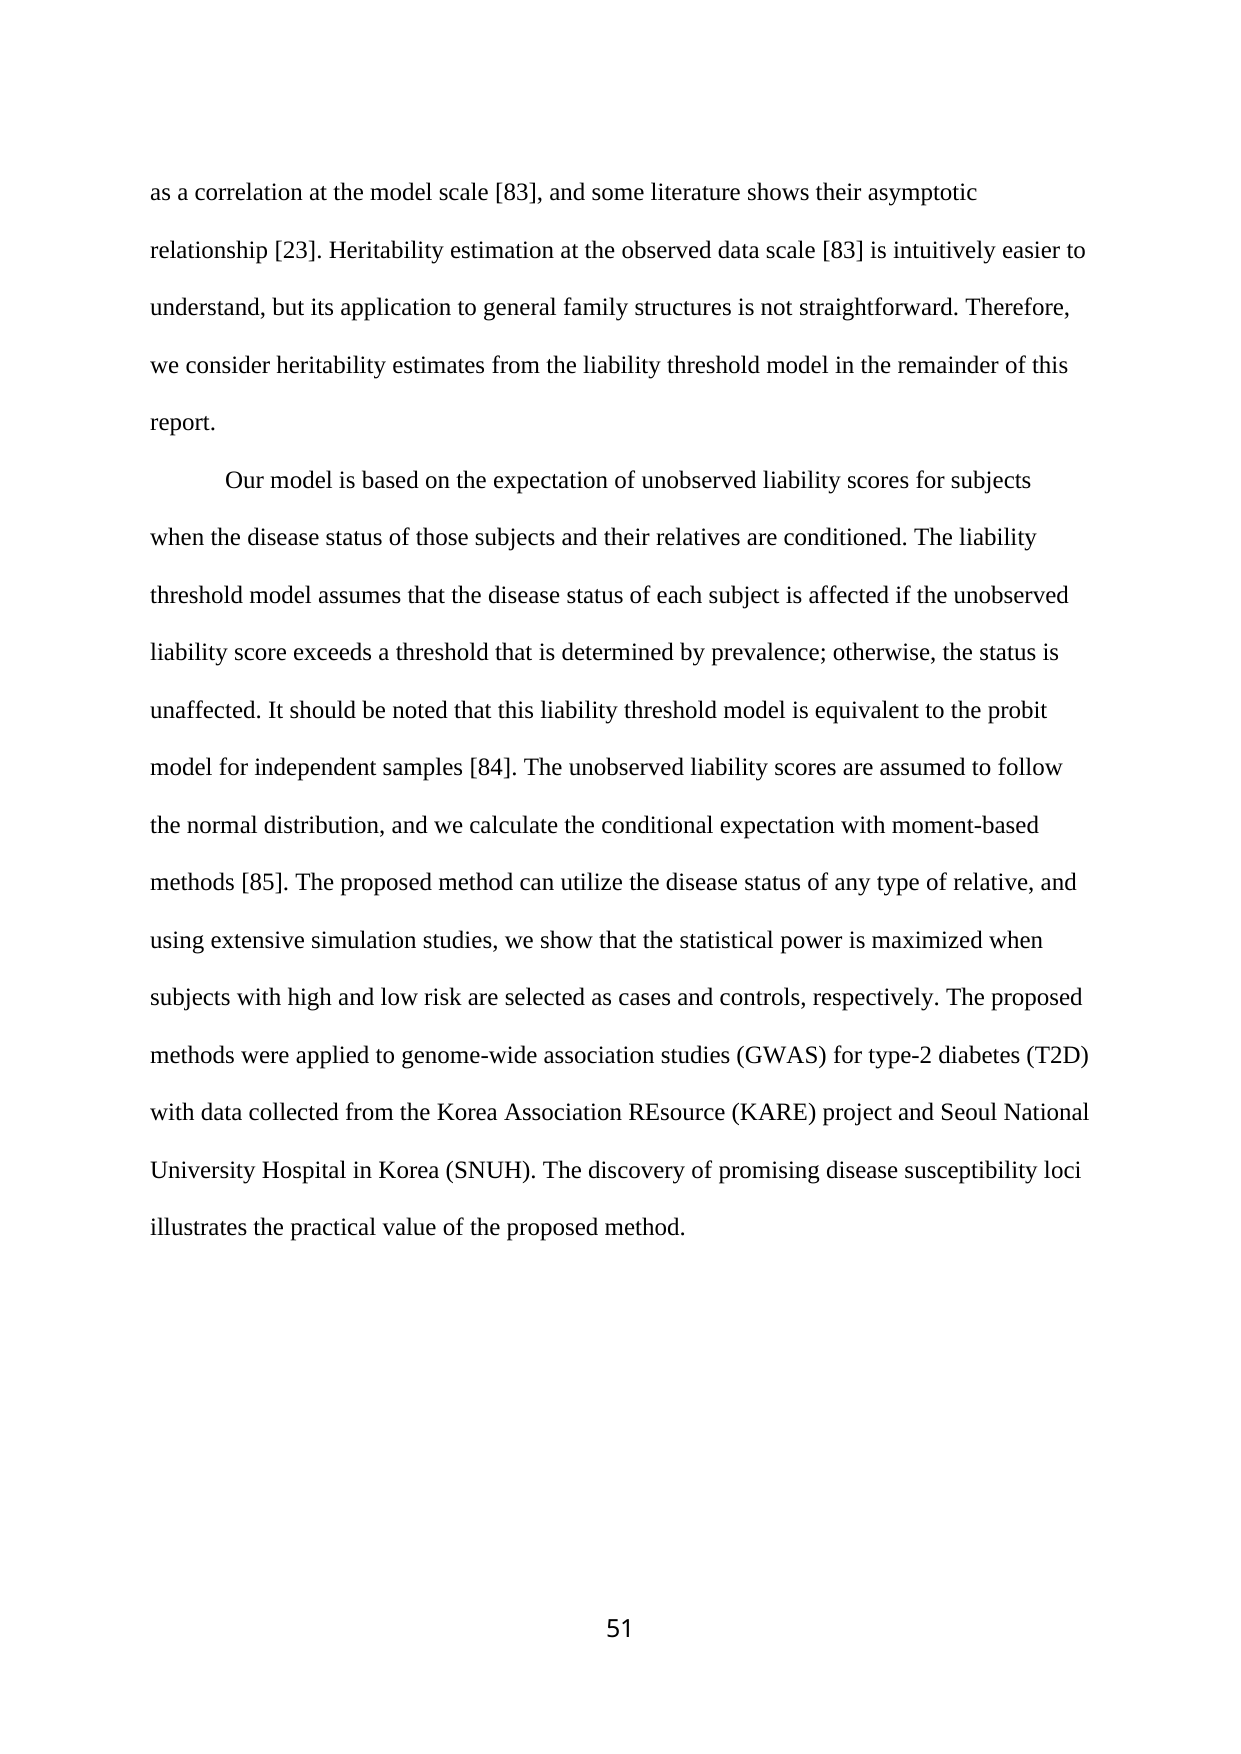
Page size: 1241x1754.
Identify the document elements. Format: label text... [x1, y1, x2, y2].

text Our model is based on the expectation of unobserved liability scores for subjects when the disease status of those subjects and their relatives are conditioned. The liability threshold model assumes that the disease status of each subject is affected if the unobserved liability score exceeds a threshold that is determined by prevalence; otherwise, the status is unaffected. It should be noted that this liability threshold model is equivalent to the probit model for independent samples [84]. The unobserved liability scores are assumed to follow the normal distribution, and we calculate the conditional expectation with moment-based methods [85]. The proposed method can utilize the disease status of any type of relative, and using extensive simulation studies, we show that the statistical power is maximized when subjects with high and low risk are selected as cases and controls, respectively. The proposed methods were applied to genome-wide association studies (GWAS) for type-2 diabetes (T2D) with data collected from the Korea Association REsource (KARE) project and Seoul National University Hospital in Korea (SNUH). The discovery of promising disease susceptibility loci illustrates the practical value of the proposed method. [150, 465, 1090, 1241]
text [150, 177, 1090, 436]
